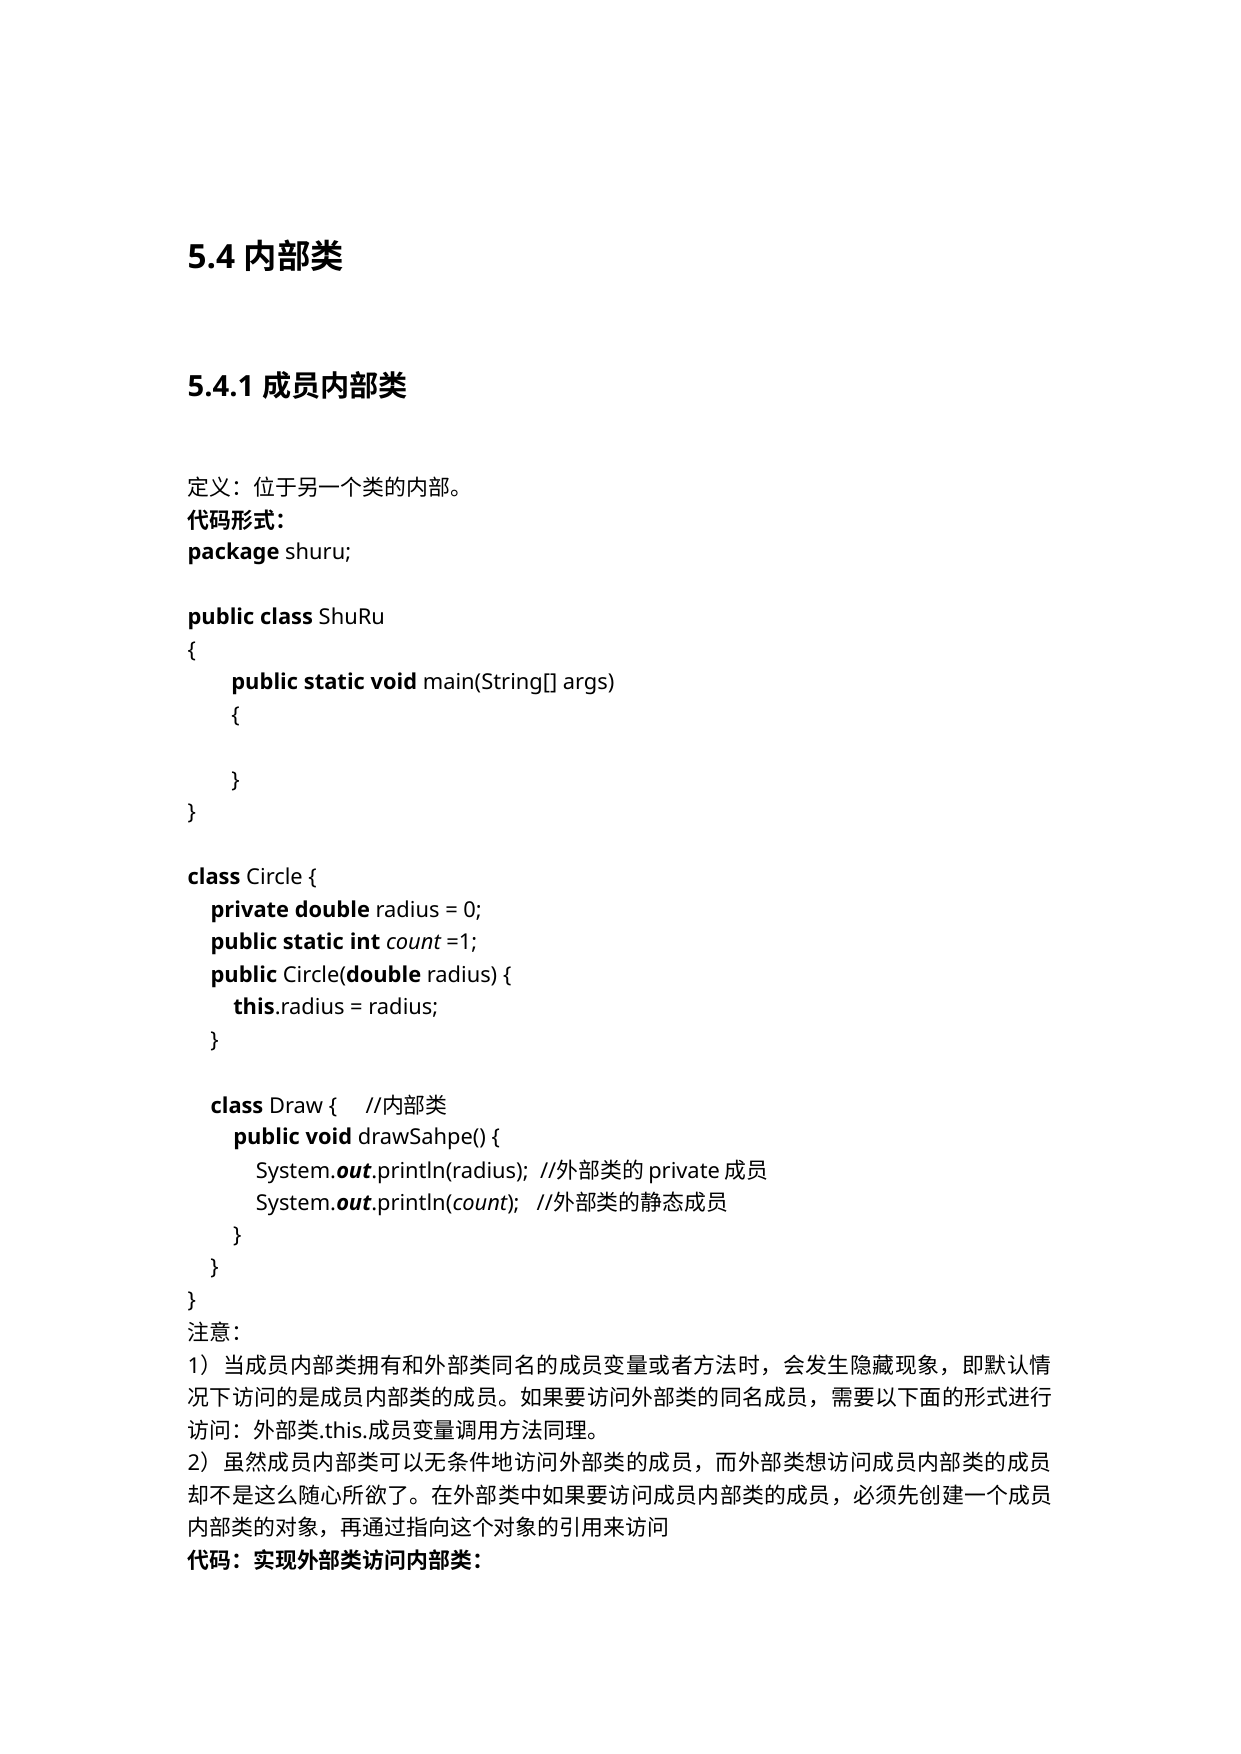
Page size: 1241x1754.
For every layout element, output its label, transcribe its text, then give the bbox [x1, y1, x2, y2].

text } [187, 1282, 1053, 1315]
text public static int count =1; [187, 925, 1053, 957]
text 2）虽然成员内部类可以无条件地访问外部类的成员，而外部类想访问成员内部类的成员却不是这么随心所欲了。在外部类中如果要访问成员内部类的成员，必须先创建一个成员内部类的对象，再通过指向这个对象的引用来访问 [187, 1445, 1053, 1542]
text } [187, 762, 1053, 795]
text 1）当成员内部类拥有和外部类同名的成员变量或者方法时，会发生隐藏现象，即默认情况下访问的是成员内部类的成员。如果要访问外部类的同名成员，需要以下面的形式进行访问：外部类.this.成员变量调用方法同理。 [187, 1347, 1053, 1445]
subtitle 5.4.1 成员内部类 [187, 351, 1053, 416]
text { [187, 697, 1053, 730]
text 代码形式： [187, 502, 1053, 535]
text } [187, 795, 1053, 827]
text System.out.println(count); //外部类的静态成员 [187, 1185, 1053, 1217]
text { [187, 632, 1053, 665]
text 定义：位于另一个类的内部。 [187, 470, 1053, 502]
text class Circle { [187, 860, 1053, 892]
subtitle 5.4 内部类 [187, 222, 1053, 287]
text class Draw { //内部类 [187, 1087, 1053, 1120]
text } [187, 1022, 1053, 1055]
text package shuru; [187, 535, 1053, 567]
text public void drawSahpe() { [187, 1120, 1053, 1152]
text System.out.println(radius); //外部类的private成员 [187, 1152, 1053, 1185]
text } [187, 1217, 1053, 1250]
text private double radius = 0; [187, 892, 1053, 925]
text 代码：实现外部类访问内部类： [187, 1542, 1053, 1575]
text } [187, 1250, 1053, 1282]
text this.radius = radius; [187, 990, 1053, 1022]
text public class ShuRu [187, 600, 1053, 632]
text public static void main(String[] args) [187, 665, 1053, 697]
text 注意： [187, 1315, 1053, 1347]
text public Circle(double radius) { [187, 957, 1053, 990]
